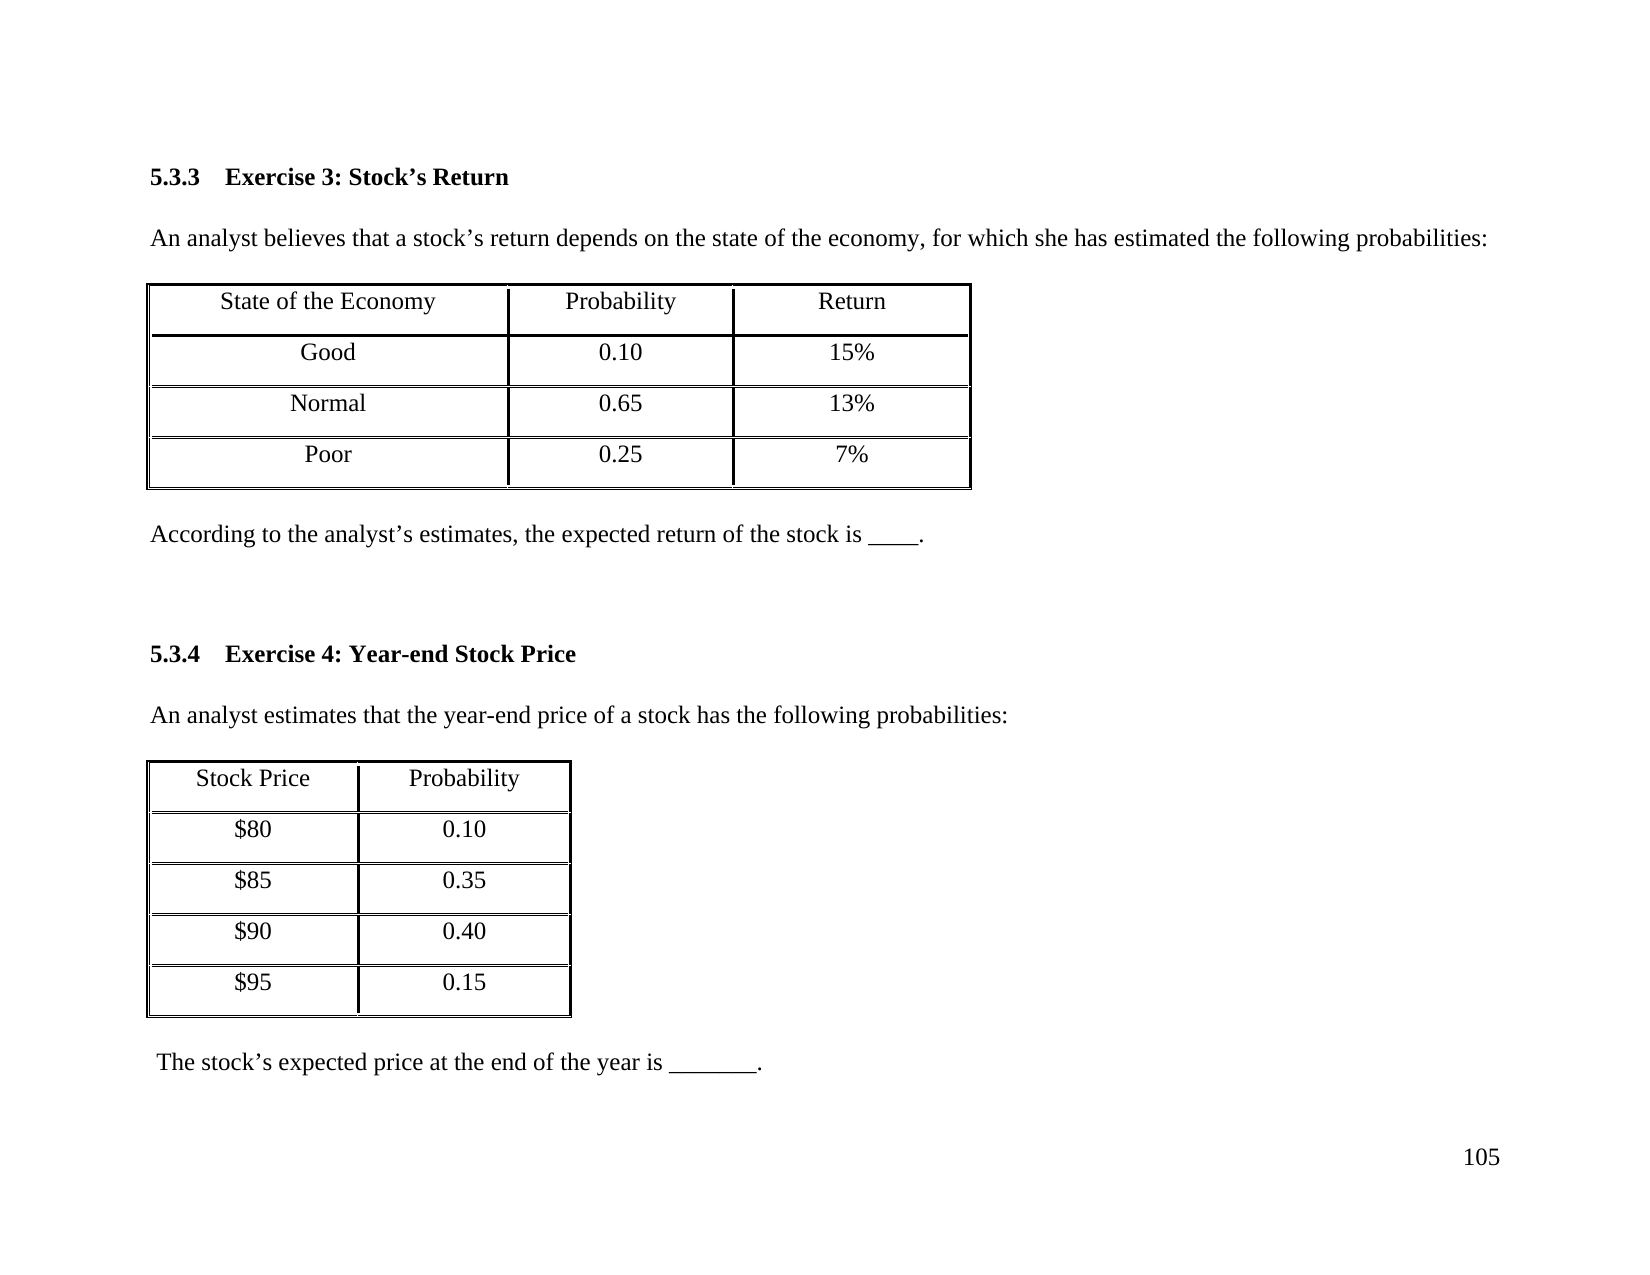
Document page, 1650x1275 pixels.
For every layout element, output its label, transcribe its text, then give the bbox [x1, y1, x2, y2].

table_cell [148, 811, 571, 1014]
subtitle Exercise 3: Stock’s Return [150, 162, 1500, 191]
text According to the analyst’s estimates, the expected return of the stock is ____. [150, 519, 1500, 548]
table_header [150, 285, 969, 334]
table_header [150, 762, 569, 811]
text An analyst believes that a stock’s return depends on the state of the economy, for which she has estimated the following probabilities: [150, 223, 1500, 251]
text An analyst estimates that the year-end price of a stock has the following probabilities: [150, 700, 1500, 728]
subtitle Exercise 4: Year-end Stock Price [150, 639, 1500, 668]
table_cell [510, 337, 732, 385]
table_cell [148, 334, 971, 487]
text The stock’s expected price at the end of the year is _______. [150, 1047, 1500, 1076]
